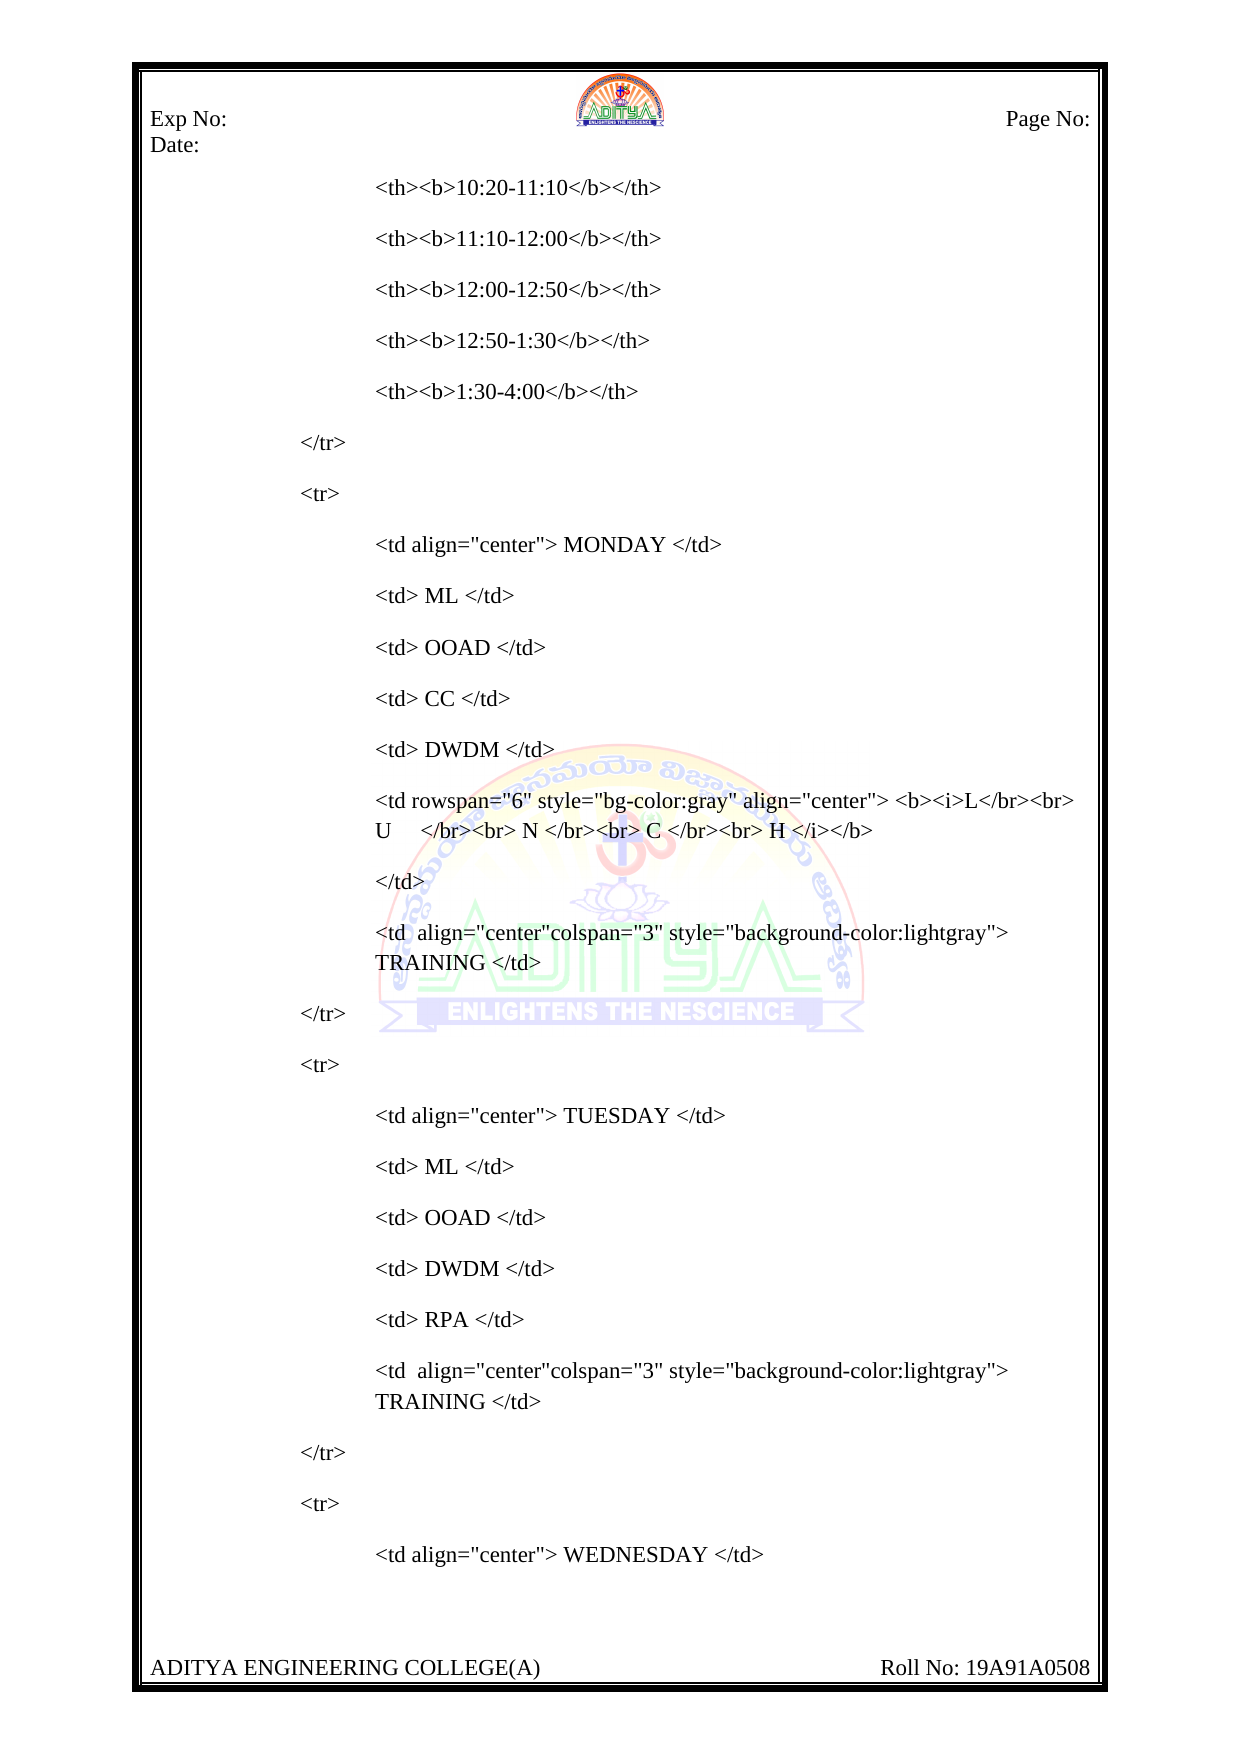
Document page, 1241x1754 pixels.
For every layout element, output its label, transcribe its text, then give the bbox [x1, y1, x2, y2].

text <td> ML </td> [150, 1153, 1090, 1180]
text <tr> [150, 1490, 1090, 1516]
text <th><b>11:10-12:00</b></th> [150, 225, 1090, 252]
text <td align="center"> MONDAY </td> [150, 531, 1090, 558]
text <th><b>1:30-4:00</b></th> [150, 378, 1090, 405]
text <tr> [150, 480, 1090, 507]
text <td> OOAD </td> [150, 1204, 1090, 1231]
text <td> RPA </td> [150, 1306, 1090, 1333]
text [375, 1357, 1090, 1414]
text <th><b>12:00-12:50</b></th> [150, 276, 1090, 303]
text <td> OOAD </td> [150, 633, 1090, 660]
text <td align="center"> TUESDAY </td> [150, 1102, 1090, 1129]
picture [575, 73, 665, 127]
text <td> CC </td> [150, 684, 1090, 711]
text <th><b>12:50-1:30</b></th> [150, 327, 1090, 354]
text </tr> [150, 1439, 1090, 1465]
text <th><b>10:20-11:10</b></th> [150, 174, 1090, 201]
text <td> DWDM </td> [150, 1255, 1090, 1282]
text <td> ML </td> [150, 582, 1090, 609]
text </td> [375, 868, 1090, 894]
text <td align="center"> WEDNESDAY </td> [150, 1541, 1090, 1567]
text <td rowspan="6" style="bg-color:gray" align="center"> <b><i>L</br><br> U </br><br> N </br><br> C </br><br> H </i></b> [375, 787, 1090, 843]
text </tr> [150, 1000, 1090, 1027]
text <td> DWDM </td> [150, 736, 1090, 762]
text <td align="center"colspan="3" style="background-color:lightgray"> TRAINING </td> [375, 919, 1090, 976]
text </tr> [150, 429, 1090, 456]
text <tr> [150, 1051, 1090, 1078]
